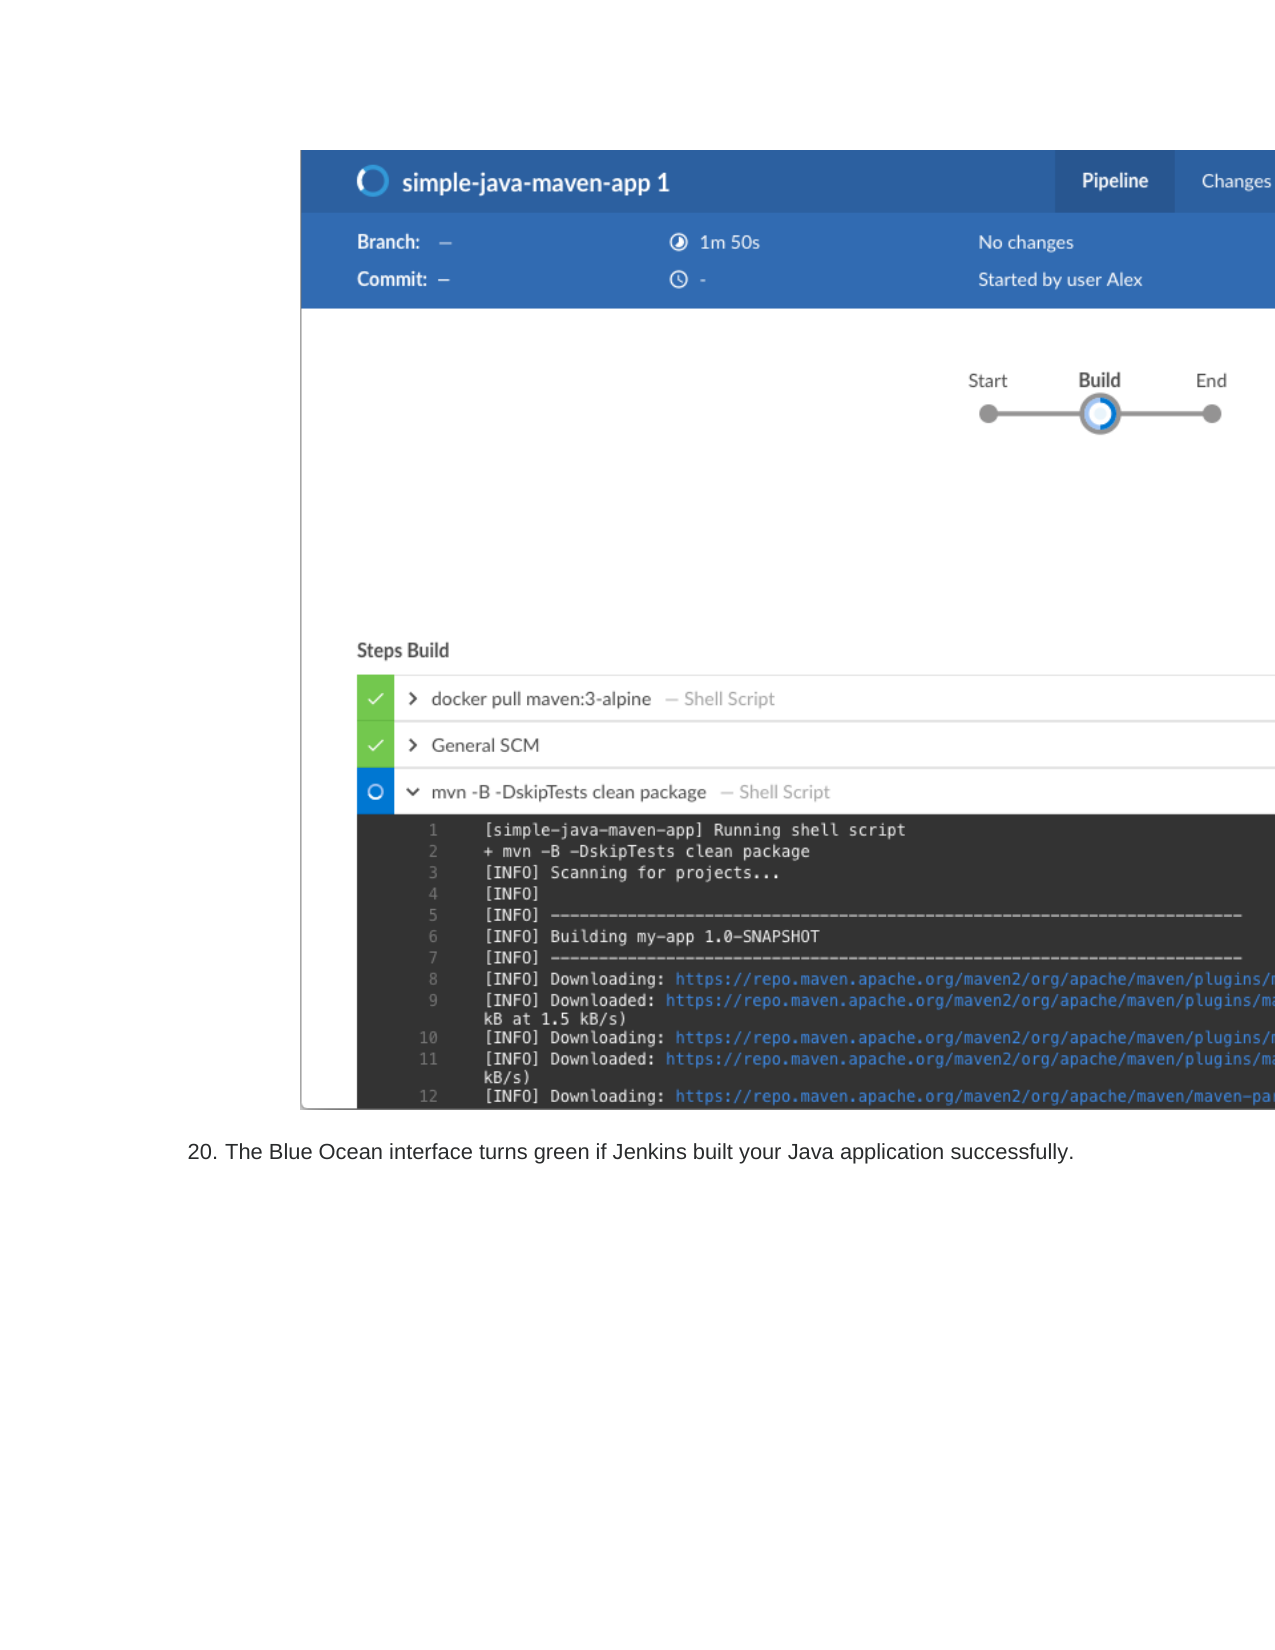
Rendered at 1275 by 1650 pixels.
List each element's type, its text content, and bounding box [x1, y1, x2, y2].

picture [300, 150, 1275, 1110]
list The Blue Ocean interface turns green if Jenkins built your Java application successfully. [187, 1139, 1125, 1164]
